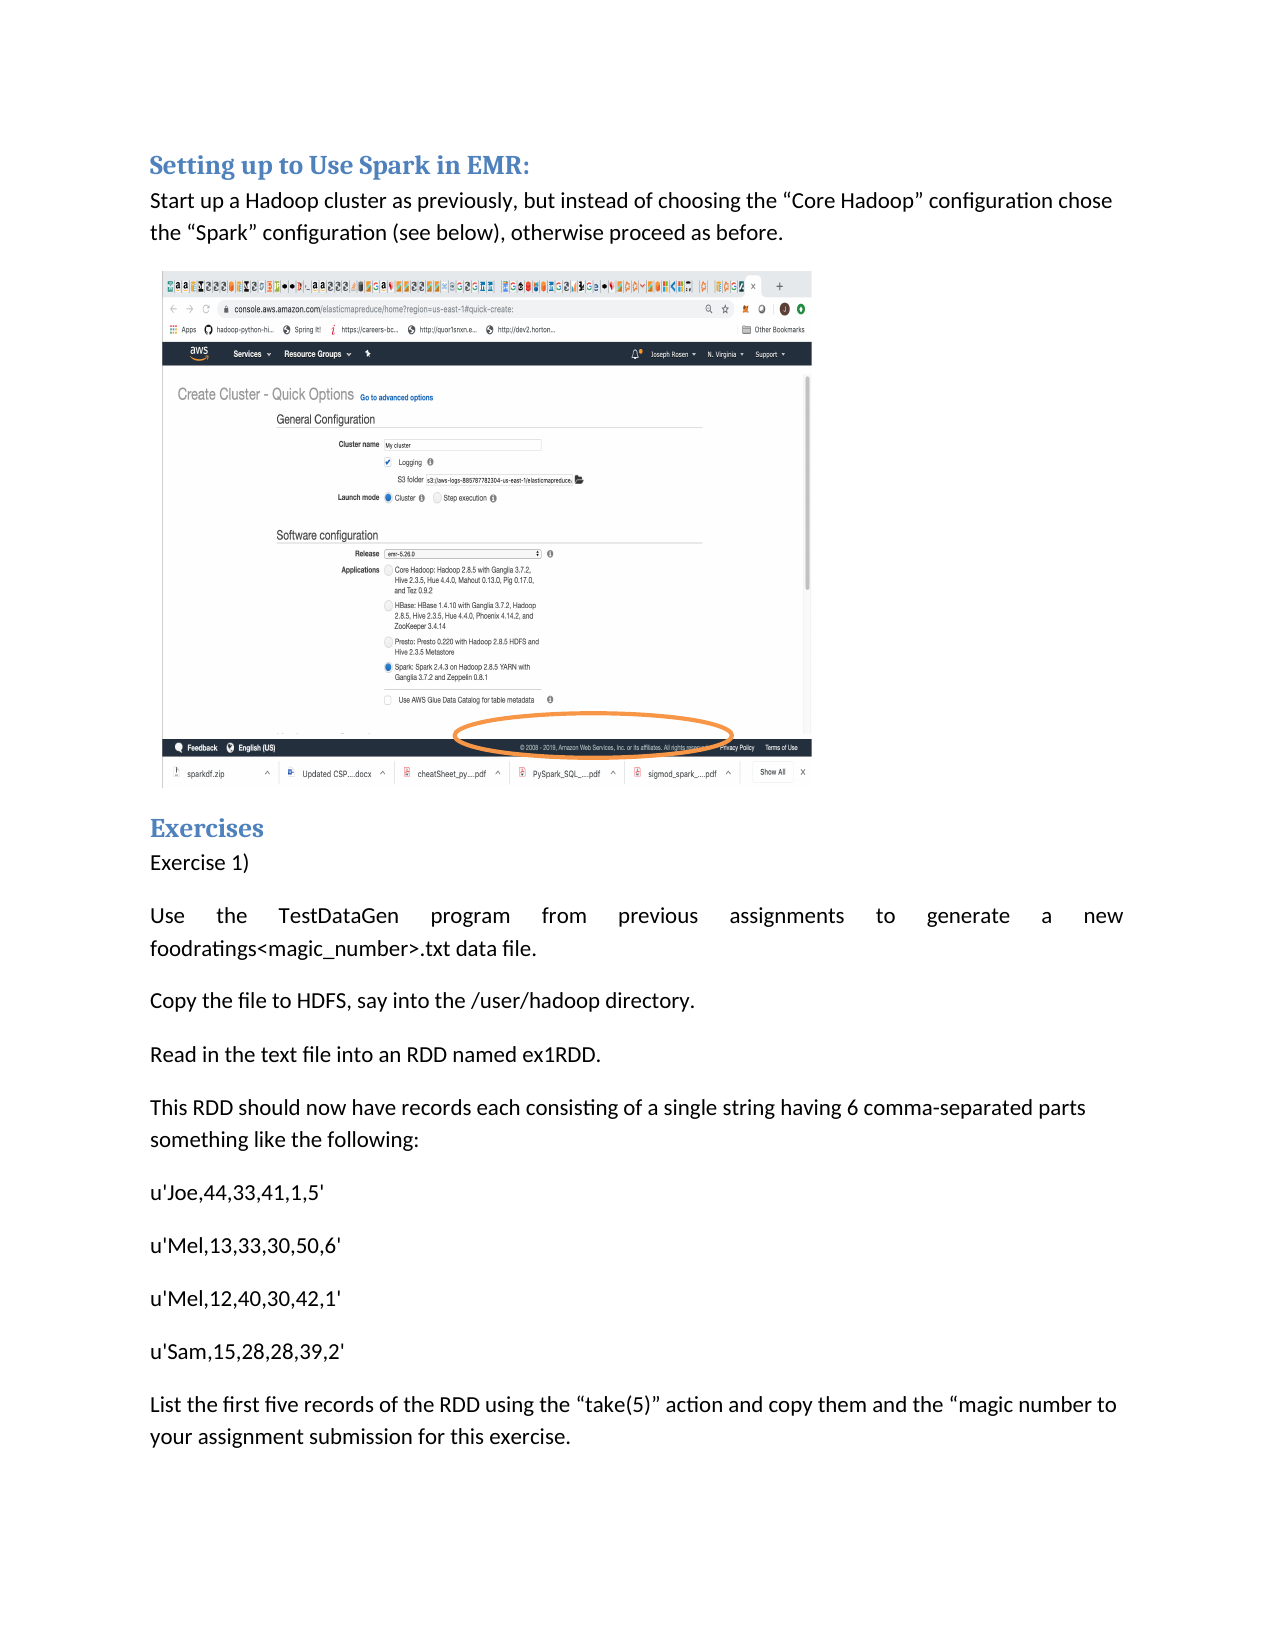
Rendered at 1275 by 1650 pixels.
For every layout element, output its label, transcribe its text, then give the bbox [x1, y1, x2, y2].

text Start up a Hadoop cluster as previously, but instead of choosing the “Core Hadoop” configuration chose the “Spark” configuration (see below), otherwise proceed as before. [150, 186, 1125, 246]
text u'Mel,12,40,30,42,1' [150, 1284, 1125, 1312]
text List the first five records of the RDD using the “take(5)” action and copy them and the “magic number to your assignment submission for this exercise. [150, 1390, 1125, 1450]
text This RDD should now have records each consisting of a single string having 6 comma-separated parts something like the following: [150, 1093, 1125, 1153]
text Use the TestDataGen program from previous assignments to generate a new foodratings<magic_number>.txt data file. [150, 901, 1125, 962]
text u'Sam,15,28,28,39,2' [150, 1337, 1125, 1365]
subtitle Exercises [150, 813, 1125, 844]
picture [150, 271, 812, 788]
subtitle Setting up to Use Spark in EMR: [150, 150, 1125, 181]
text Copy the file to HDFS, say into the /user/hadoop directory. [150, 987, 1125, 1015]
text Read in the text file into an RDD named ex1RDD. [150, 1040, 1125, 1068]
text Exercise 1) [150, 848, 1125, 876]
text u'Joe,44,33,41,1,5' [150, 1178, 1125, 1206]
text u'Mel,13,33,30,50,6' [150, 1231, 1125, 1259]
